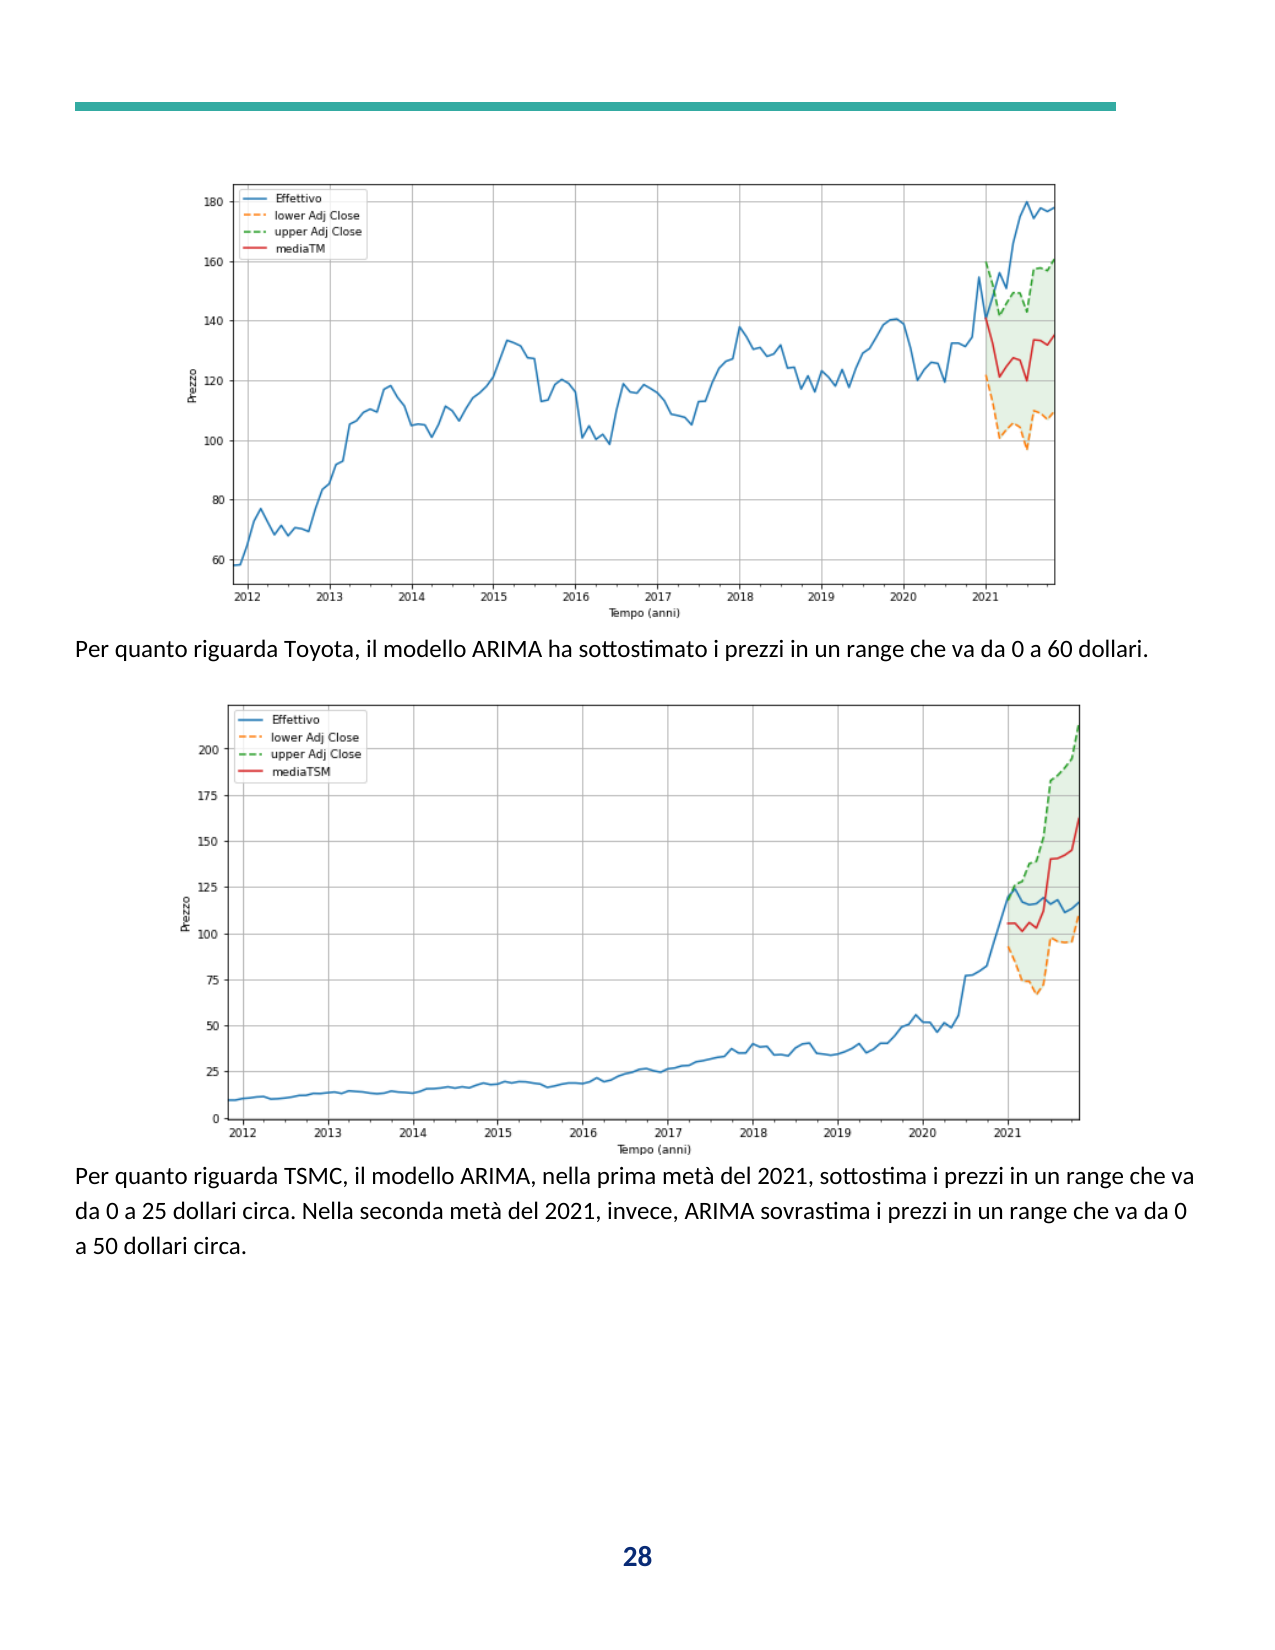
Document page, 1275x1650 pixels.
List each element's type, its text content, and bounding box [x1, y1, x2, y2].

picture [149, 668, 1126, 1155]
text Per quanto riguarda Toyota, il modello ARIMA ha sottostimato i prezzi in un range che va da 0 a 60 dollari. [75, 633, 1200, 664]
picture [168, 151, 1107, 628]
text Per quanto riguarda TSMC, il modello ARIMA, nella prima metà del 2021, sottostima i prezzi in un range che va da 0 a 25 dollari circa. Nella seconda metà del 2021, invece, ARIMA sovrastima i prezzi in un range che va da 0 a 50 dollari circa. [75, 1160, 1200, 1260]
